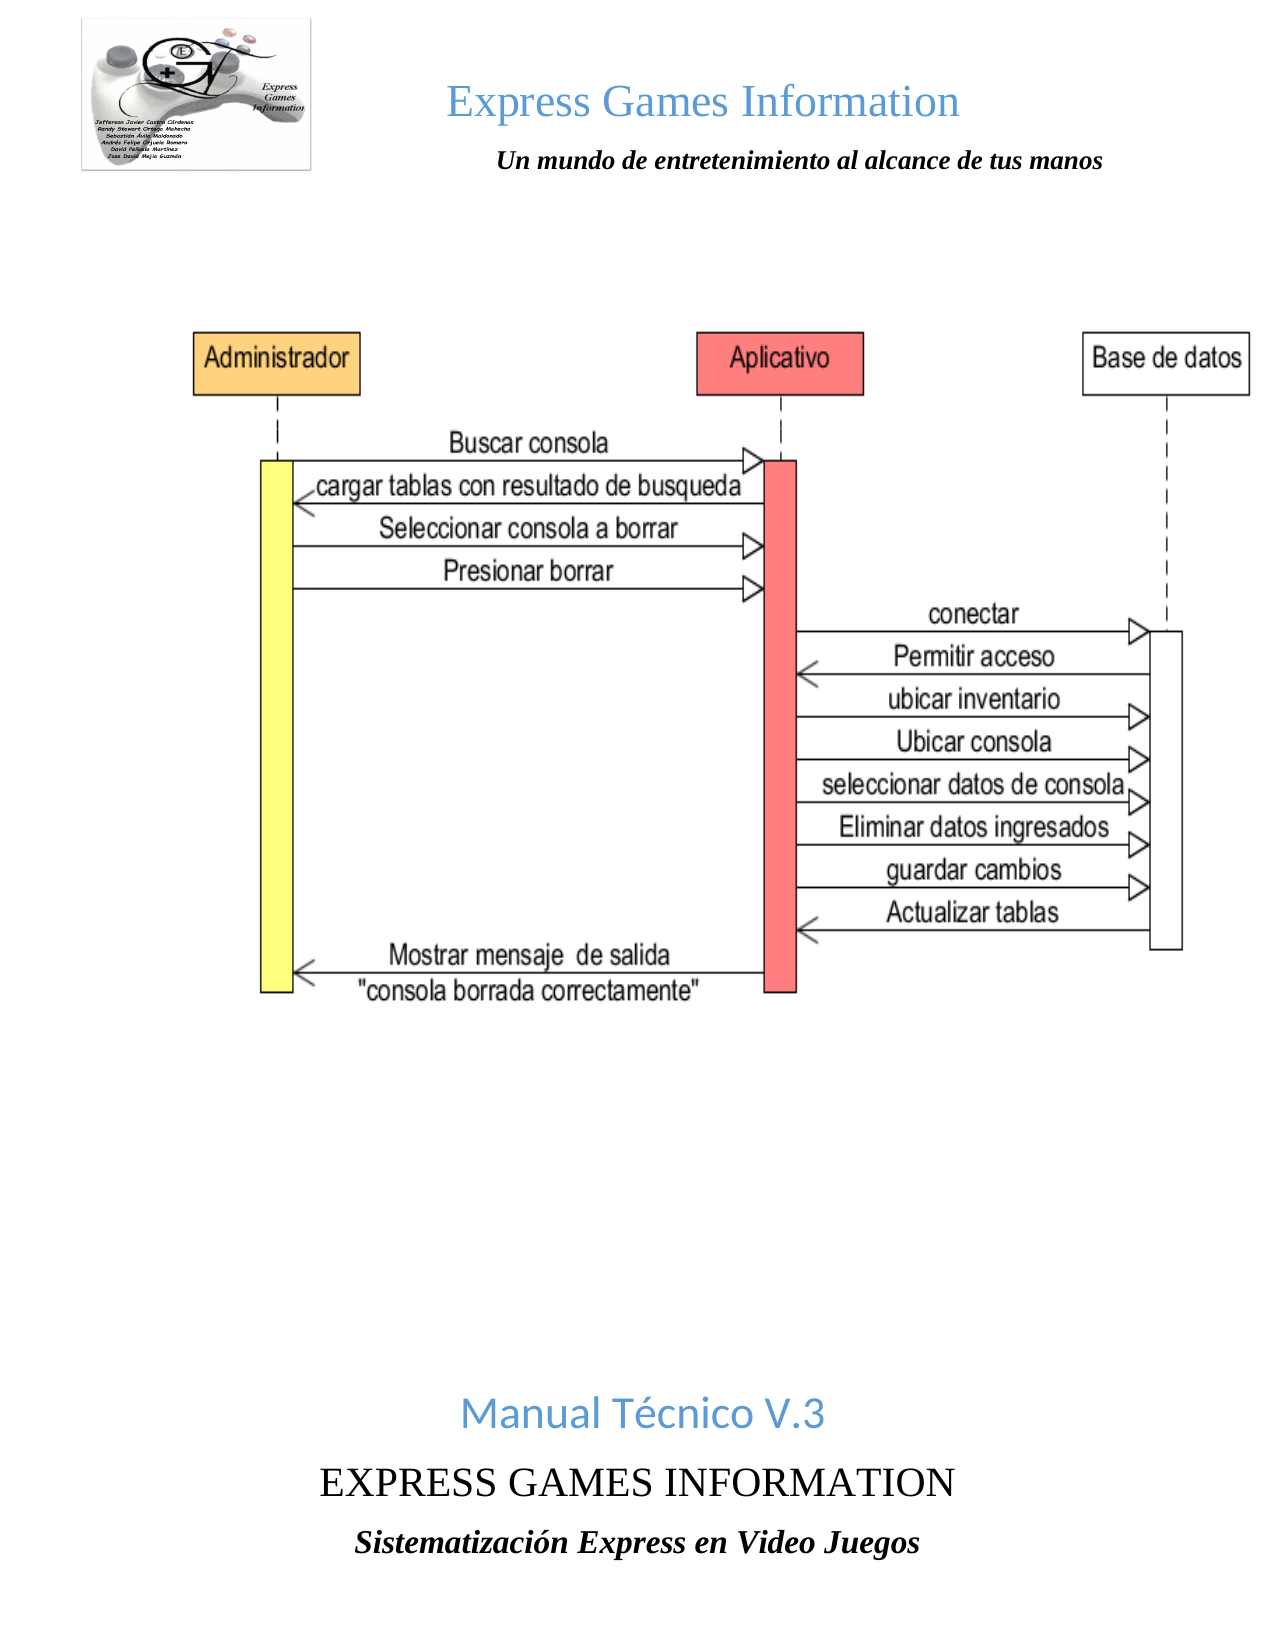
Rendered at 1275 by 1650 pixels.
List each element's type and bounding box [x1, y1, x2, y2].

picture [75, 15, 316, 174]
picture [147, 190, 1267, 1111]
